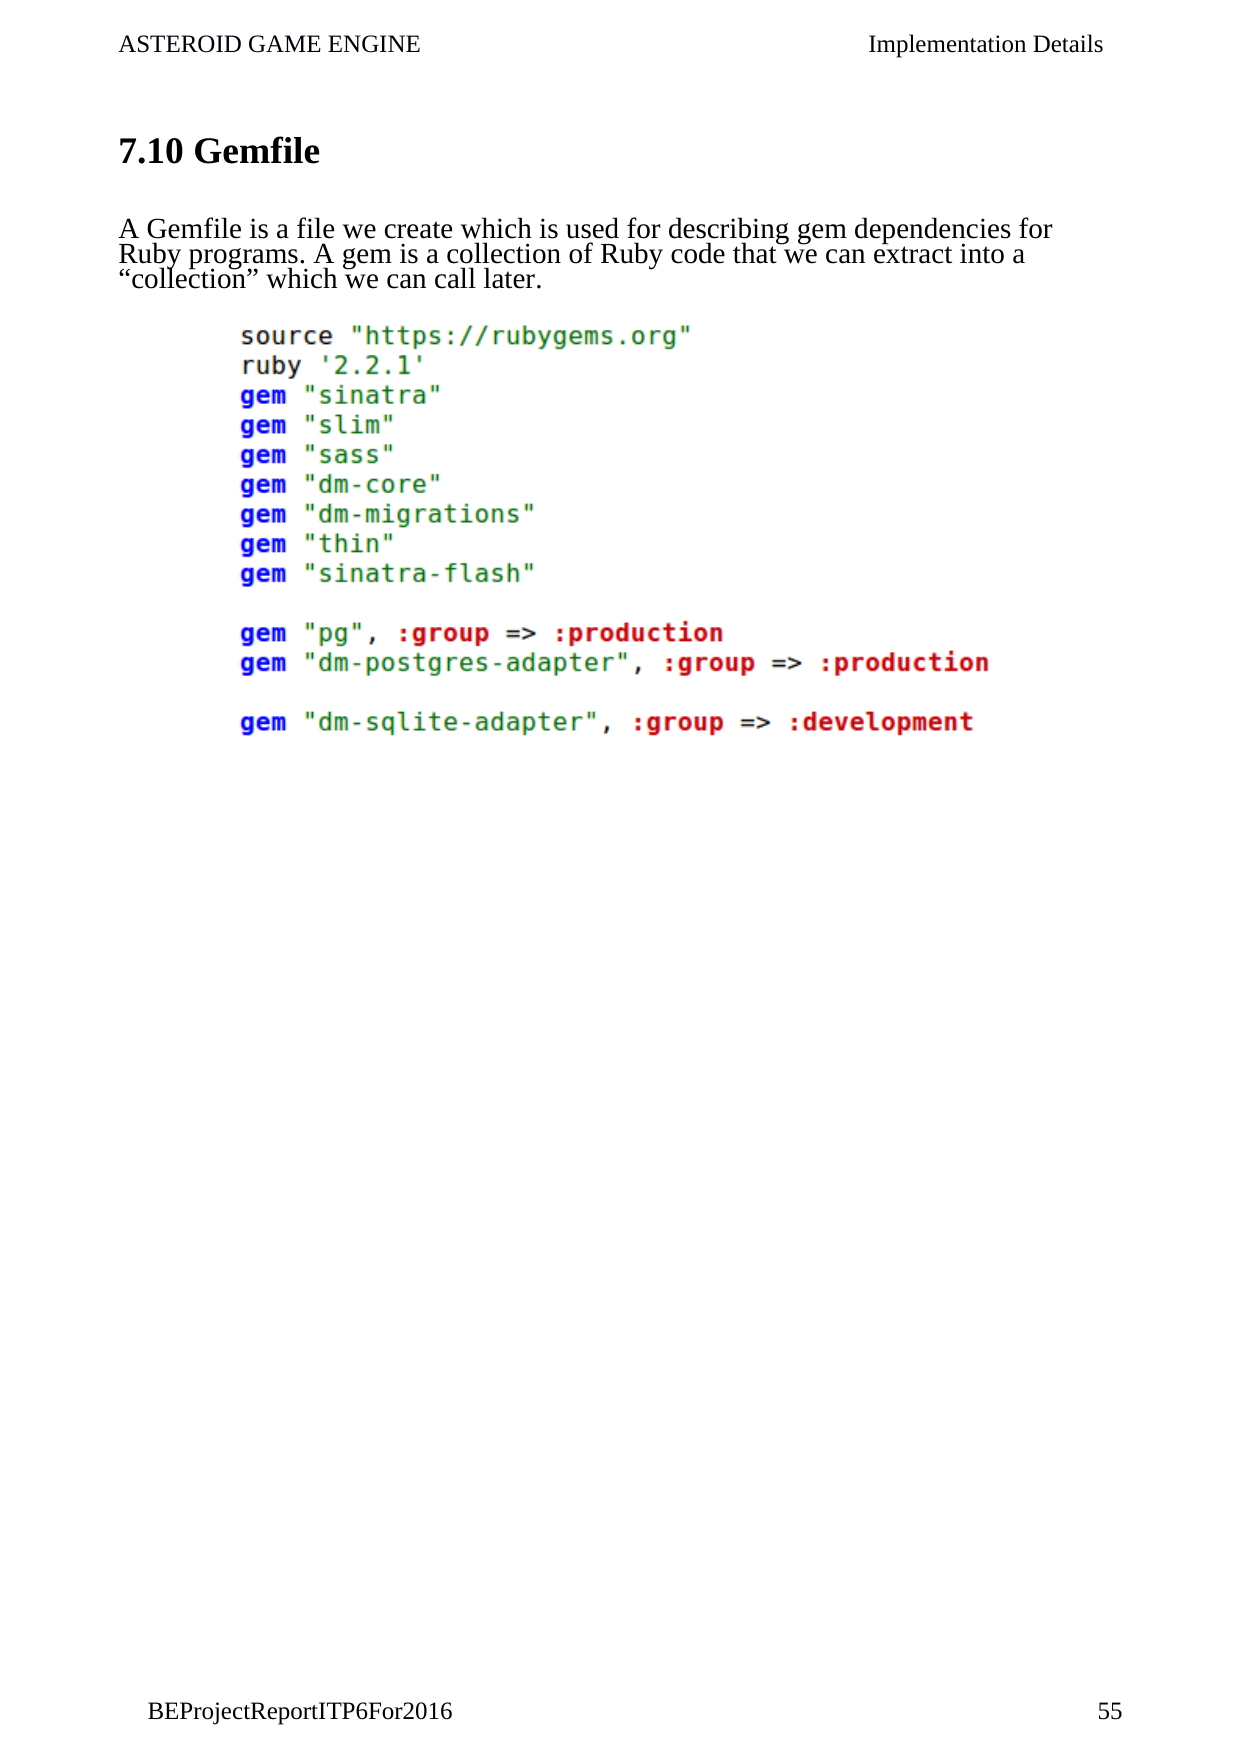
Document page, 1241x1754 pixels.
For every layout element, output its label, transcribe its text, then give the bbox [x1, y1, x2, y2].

list A Gemfile is a file we create which is used for describing gem dependencies for Ruby programs. A gem is a collection of Ruby code that we can extract into a “collection” which we can call later. [118, 218, 1122, 293]
picture [226, 318, 1014, 762]
list 7.10 Gemfile [118, 143, 1122, 168]
